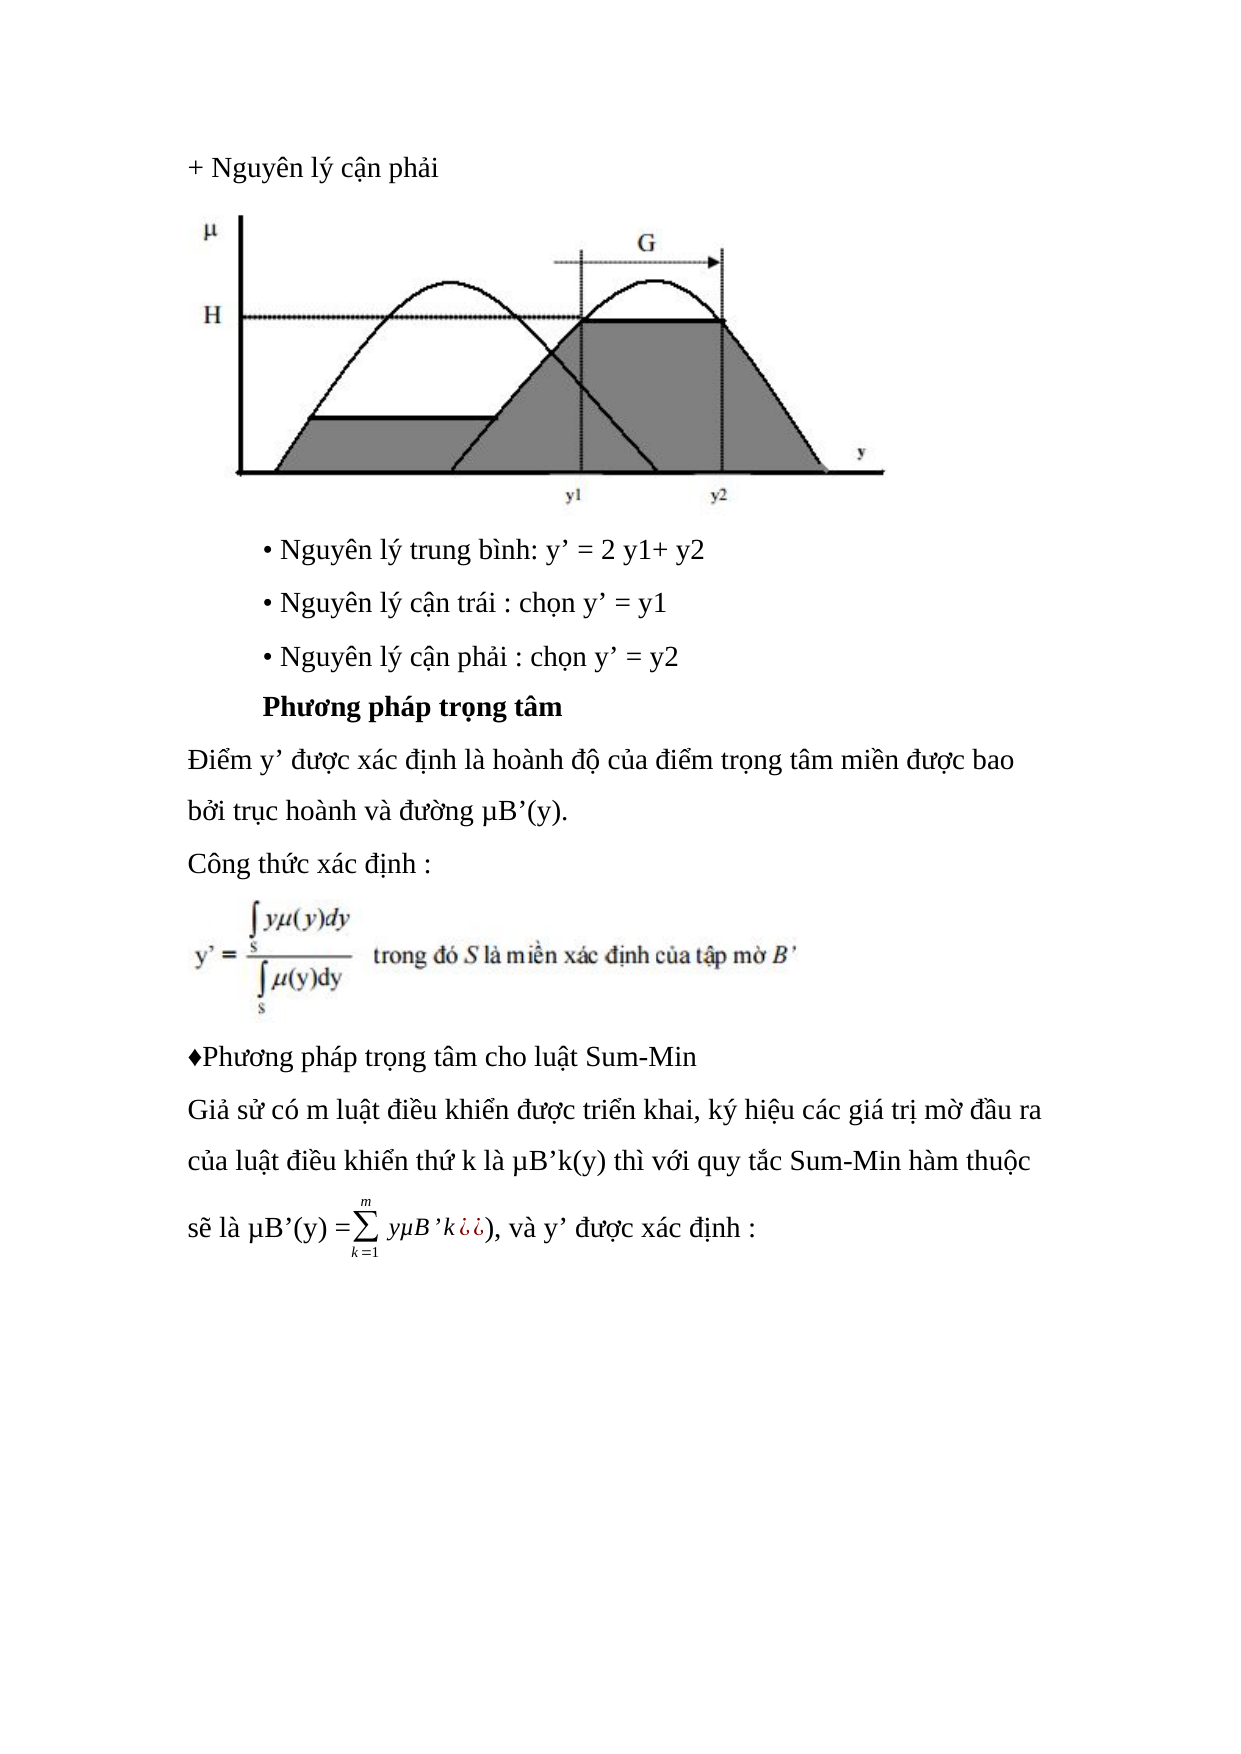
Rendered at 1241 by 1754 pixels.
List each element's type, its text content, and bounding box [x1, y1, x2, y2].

picture [187, 899, 799, 1023]
text Giả sử có m luật điều khiển được triển khai, ký hiệu các giá trị mờ đầu ra của luật điều khiển thứ k là µB’k(y) thì với quy tắc Sum-Min hàm thuộc sẽ là µB’(y) =), và y’ được xác định : [187, 1092, 1053, 1260]
text • Nguyên lý cận trái : chọn y’ = y1 [262, 585, 1053, 619]
text ♦Phương pháp trọng tâm cho luật Sum-Min [187, 1039, 1053, 1072]
text • Nguyên lý trung bình: y’ = 2 y1+ y2 [262, 532, 1053, 565]
text • Nguyên lý cận phải : chọn y’ = y2 Phương pháp trọng tâm [262, 639, 1053, 722]
text Công thức xác định : [187, 846, 1053, 880]
text + Nguyên lý cận phải [187, 150, 1053, 183]
picture [187, 203, 904, 516]
text Điểm y’ được xác định là hoành độ của điểm trọng tâm miền được bao bởi trục hoành và đường µB’(y). [187, 742, 1053, 826]
